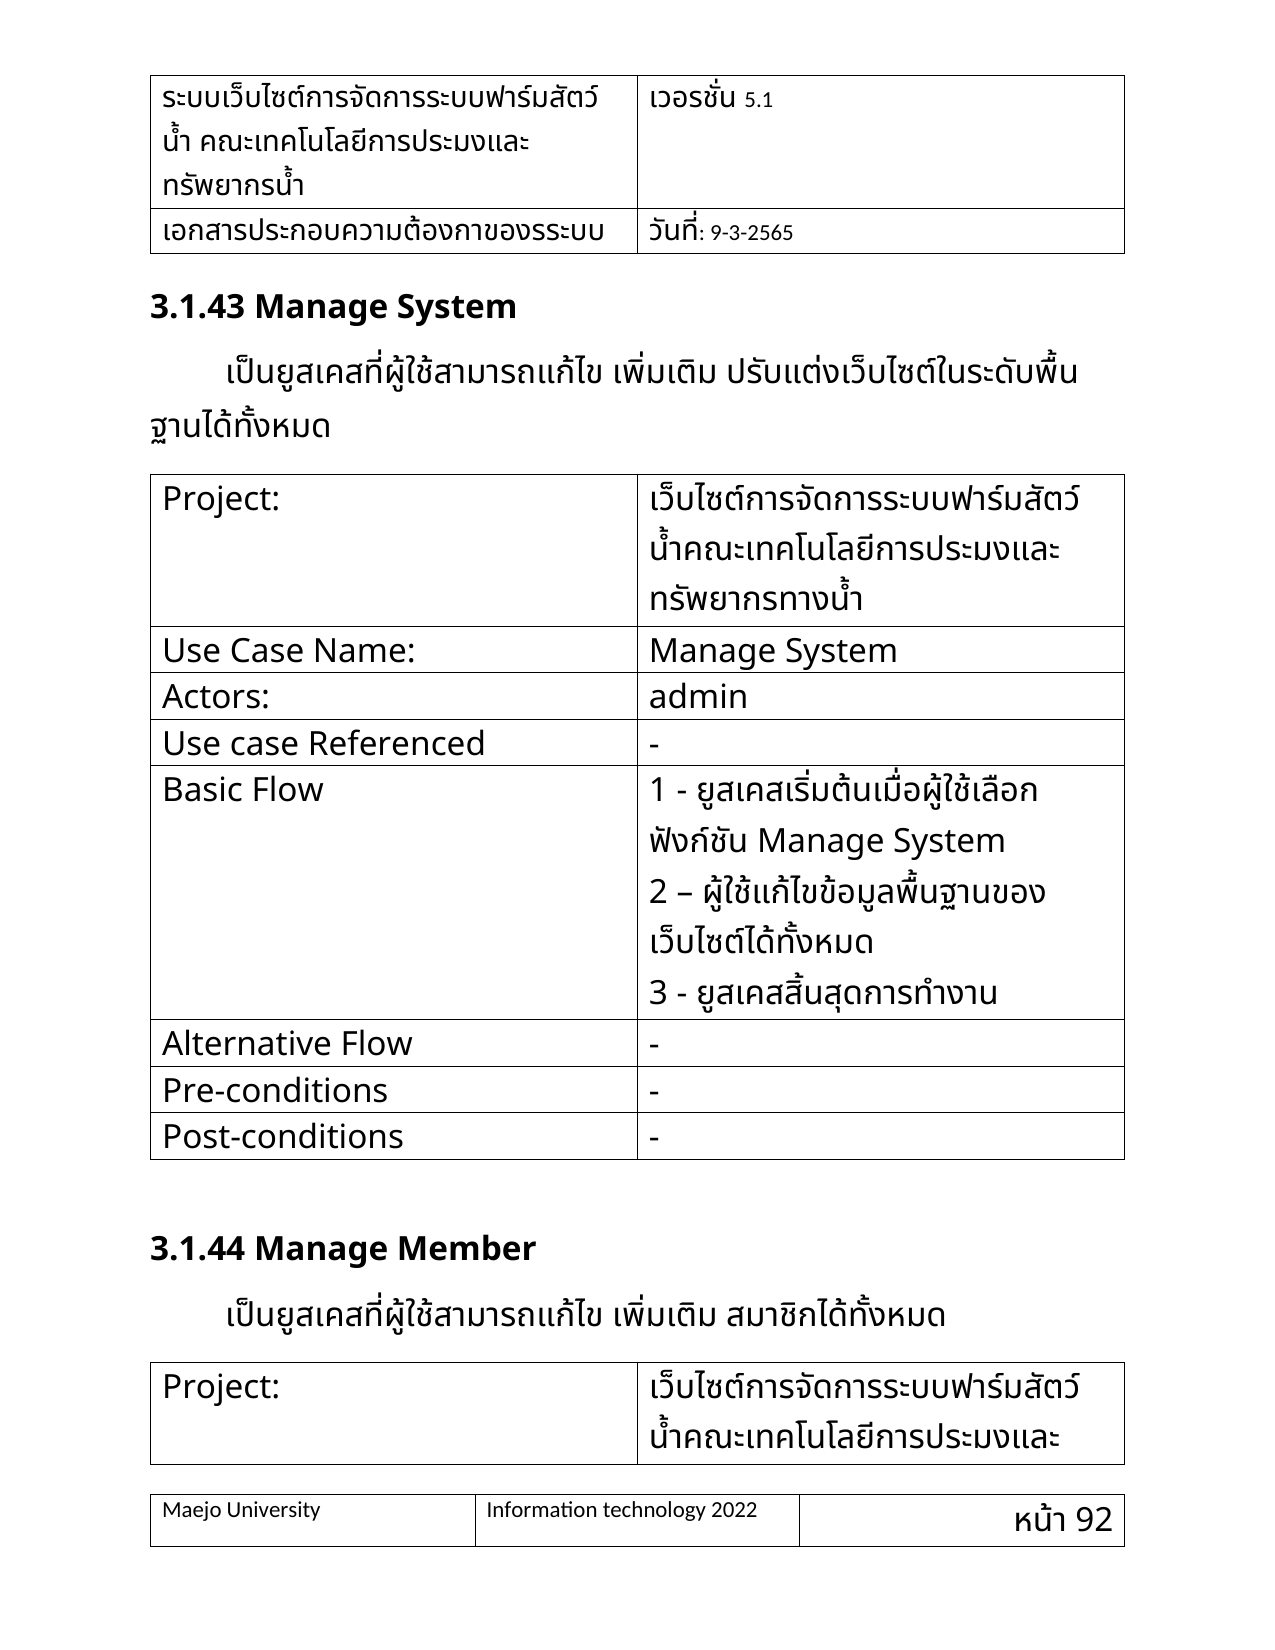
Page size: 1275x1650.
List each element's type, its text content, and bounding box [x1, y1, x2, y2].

text 3.1.43 Manage System [150, 282, 1125, 328]
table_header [638, 1363, 1124, 1464]
table_header Project: [151, 1363, 637, 1464]
table_cell Use Case Name: [151, 627, 637, 672]
table_cell - [638, 1020, 1124, 1066]
table_cell Alternative Flow [151, 1020, 637, 1066]
table_cell - [638, 720, 1124, 765]
table_cell Pre-conditions [151, 1067, 637, 1112]
table_cell Use case Referenced [151, 720, 637, 765]
table_cell - [638, 1067, 1124, 1112]
table_cell Actors: [151, 673, 637, 719]
table_cell Basic Flow [151, 766, 637, 1019]
table_header เว็บไซต์การจัดการระบบฟาร์มสัตว์น้ำคณะเทคโนโลยีการประมงและทรัพยากรทางน้ำ [638, 475, 1124, 626]
table_cell Post-conditions [151, 1113, 637, 1158]
table_header Project: [151, 475, 637, 626]
text เป็นยูสเคสที่ผู้ใช้สามารถแก้ไข เพิ่มเติม สมาชิกได้ทั้งหมด [150, 1291, 1125, 1341]
table_cell admin [638, 673, 1124, 719]
table_cell 1 - ยูสเคสเริ่มต้นเมื่อผู้ใช้เลือกฟังก์ชัน Manage System 2 – ผู้ใช้แก้ไขข้อมูลพื้นฐานของเว็บไซต์ได้ทั้งหมด 3 - ยูสเคสสิ้นสุดการทำงาน [638, 766, 1124, 1019]
text 3.1.44 Manage Member [150, 1225, 1125, 1271]
text เป็นยูสเคสที่ผู้ใช้สามารถแก้ไข เพิ่มเติม ปรับแต่งเว็บไซต์ในระดับพื้นฐานได้ทั้งหมด [150, 348, 1125, 453]
table_cell - [638, 1113, 1124, 1158]
table_cell Manage System [638, 627, 1124, 672]
